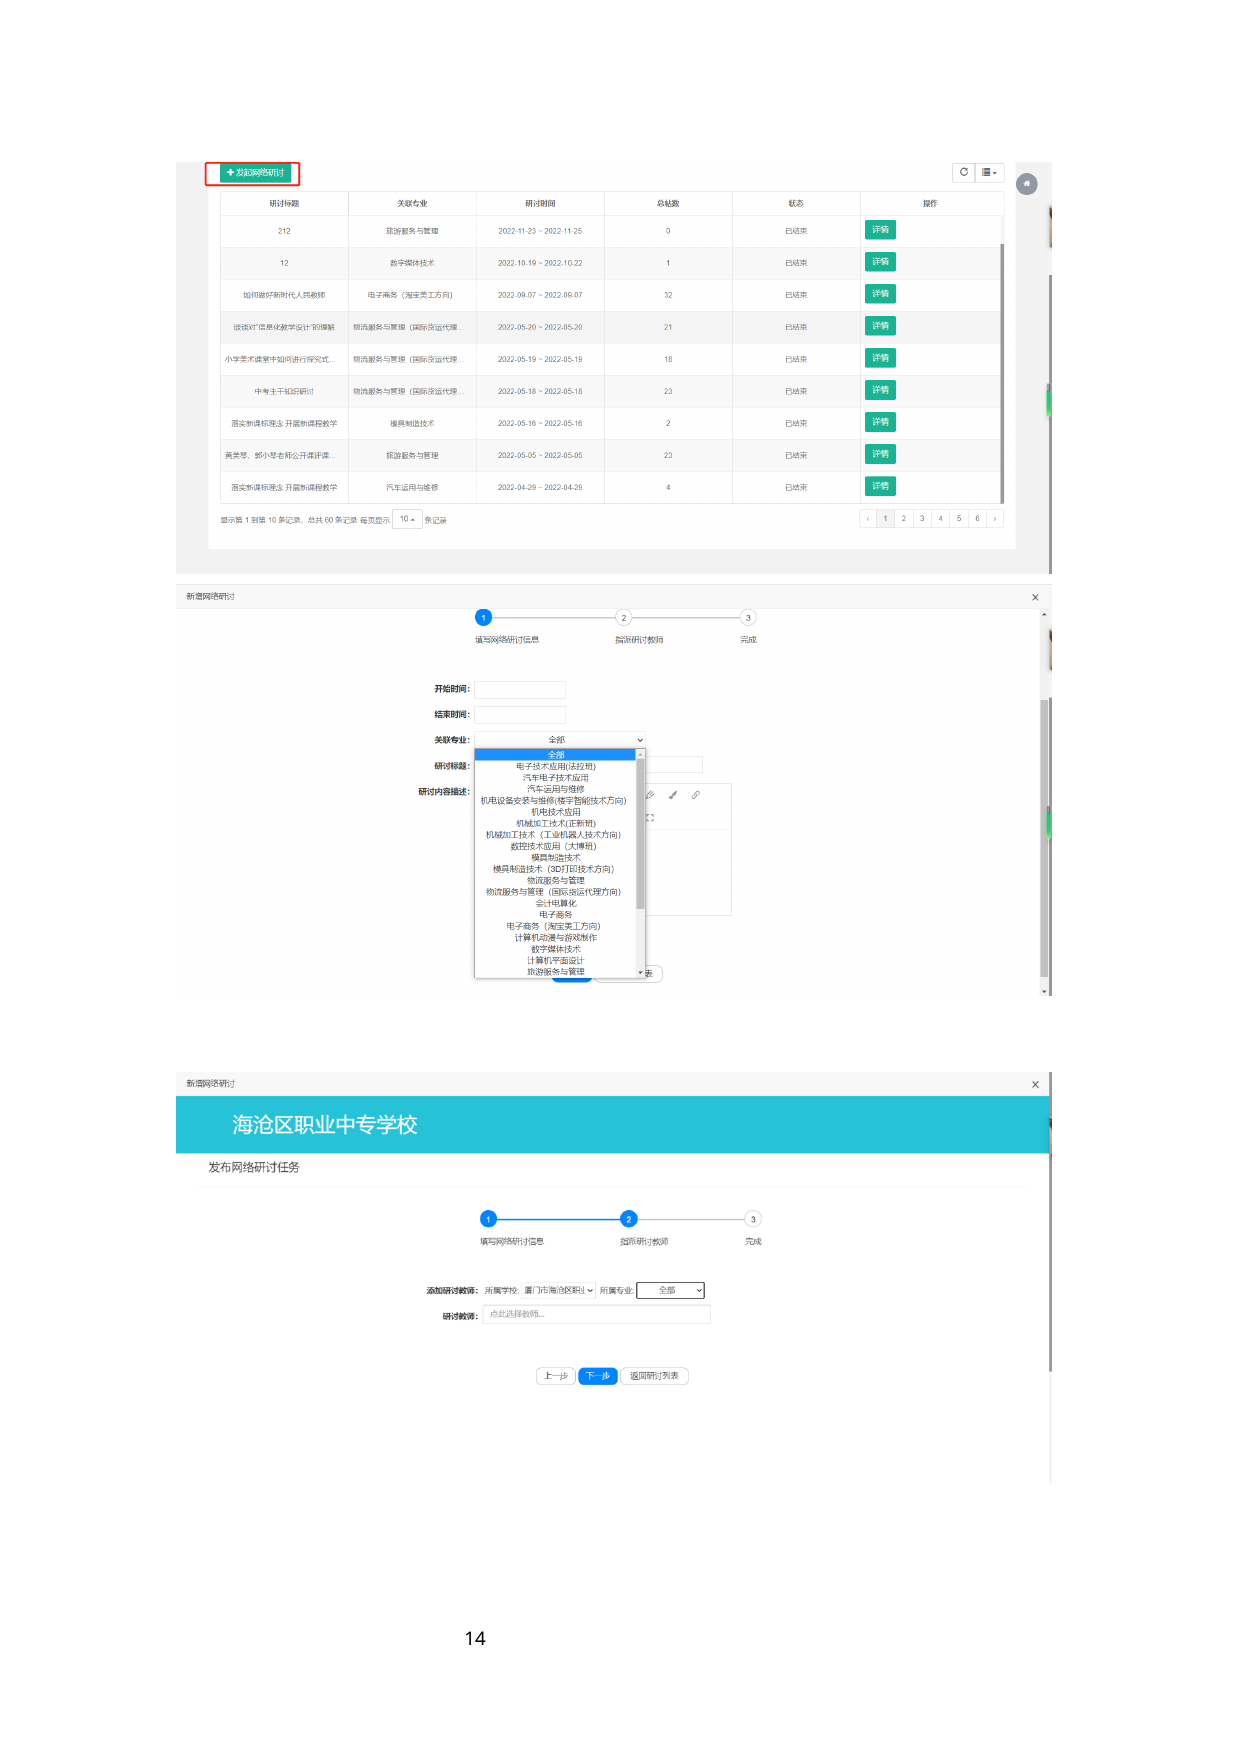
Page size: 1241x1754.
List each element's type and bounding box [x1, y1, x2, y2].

picture [176, 1072, 1052, 1484]
picture [176, 584, 1052, 996]
picture [176, 162, 1052, 574]
